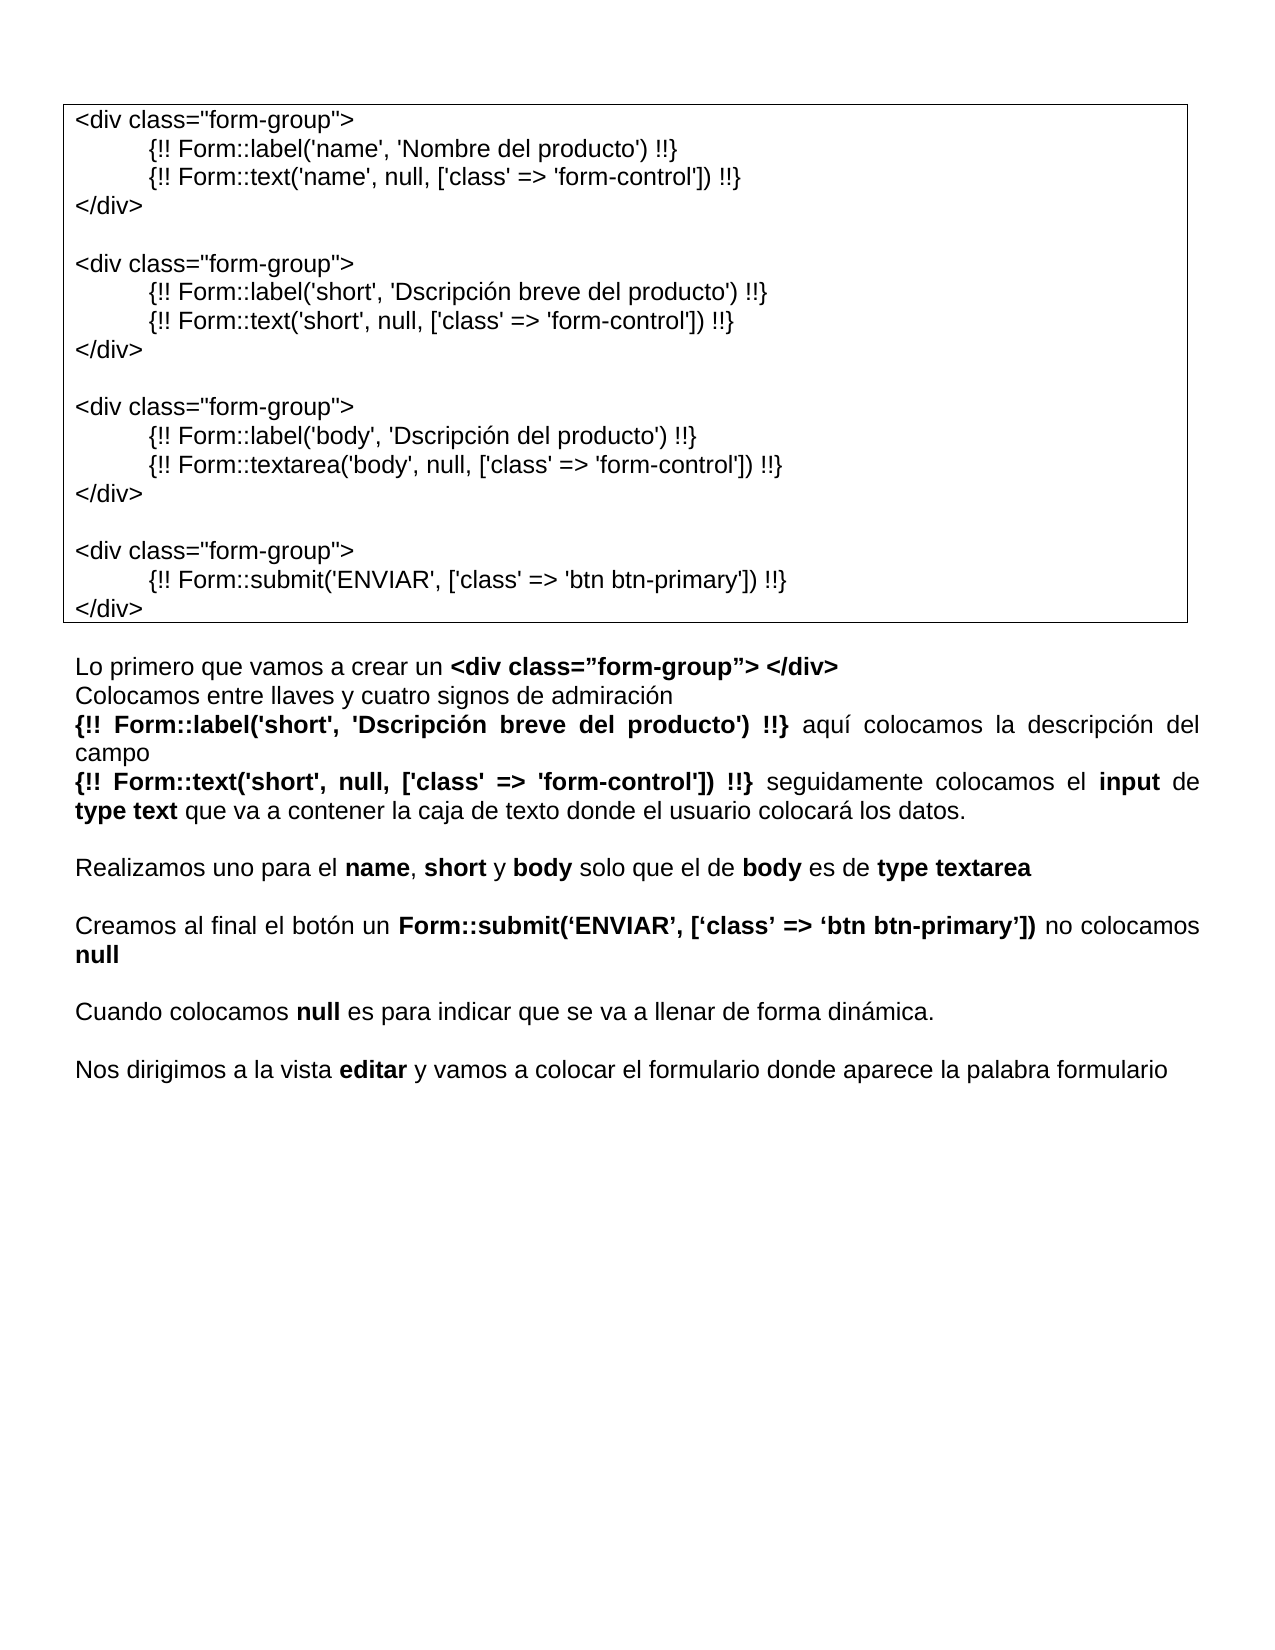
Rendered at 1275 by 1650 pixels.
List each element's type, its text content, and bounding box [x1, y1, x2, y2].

text Colocamos entre llaves y cuatro signos de admiración [75, 681, 1200, 709]
text Creamos al final el botón un Form::submit(‘ENVIAR’, [‘class’ => ‘btn btn-primary’]) no colocamos null [75, 911, 1200, 968]
text Nos dirigimos a la vista editar y vamos a colocar el formulario donde aparece la palabra formulario [75, 1054, 1200, 1083]
text {!! Form::label('short', 'Dscripción breve del producto') !!} aquí colocamos la descripción del campo [75, 709, 1200, 767]
table_header <div class="form-group"> {!! Form::label('name', 'Nombre del producto') !!} {!! Form::text('name', null, ['class' => 'form-control']) !!} </div> <div class="form-group"> {!! Form::label('short', 'Dscripción breve del producto') !!} {!! Form::text('short', null, ['class' => 'form-control']) !!} </div> <div class="form-group"> {!! Form::label('body', 'Dscripción del producto') !!} {!! Form::textarea('body', null, ['class' => 'form-control']) !!} </div> <div class="form-group"> {!! Form::submit('ENVIAR', ['class' => 'btn btn-primary']) !!} </div> [64, 105, 1187, 622]
text Cuando colocamos null es para indicar que se va a llenar de forma dinámica. [75, 997, 1200, 1026]
text Lo primero que vamos a crear un <div class=”form-group”> </div> [75, 652, 1200, 681]
text {!! Form::text('short', null, ['class' => 'form-control']) !!} seguidamente colocamos el input de type text que va a contener la caja de texto donde el usuario colocará los datos. [75, 767, 1200, 824]
text Realizamos uno para el name, short y body solo que el de body es de type textarea [75, 853, 1200, 882]
